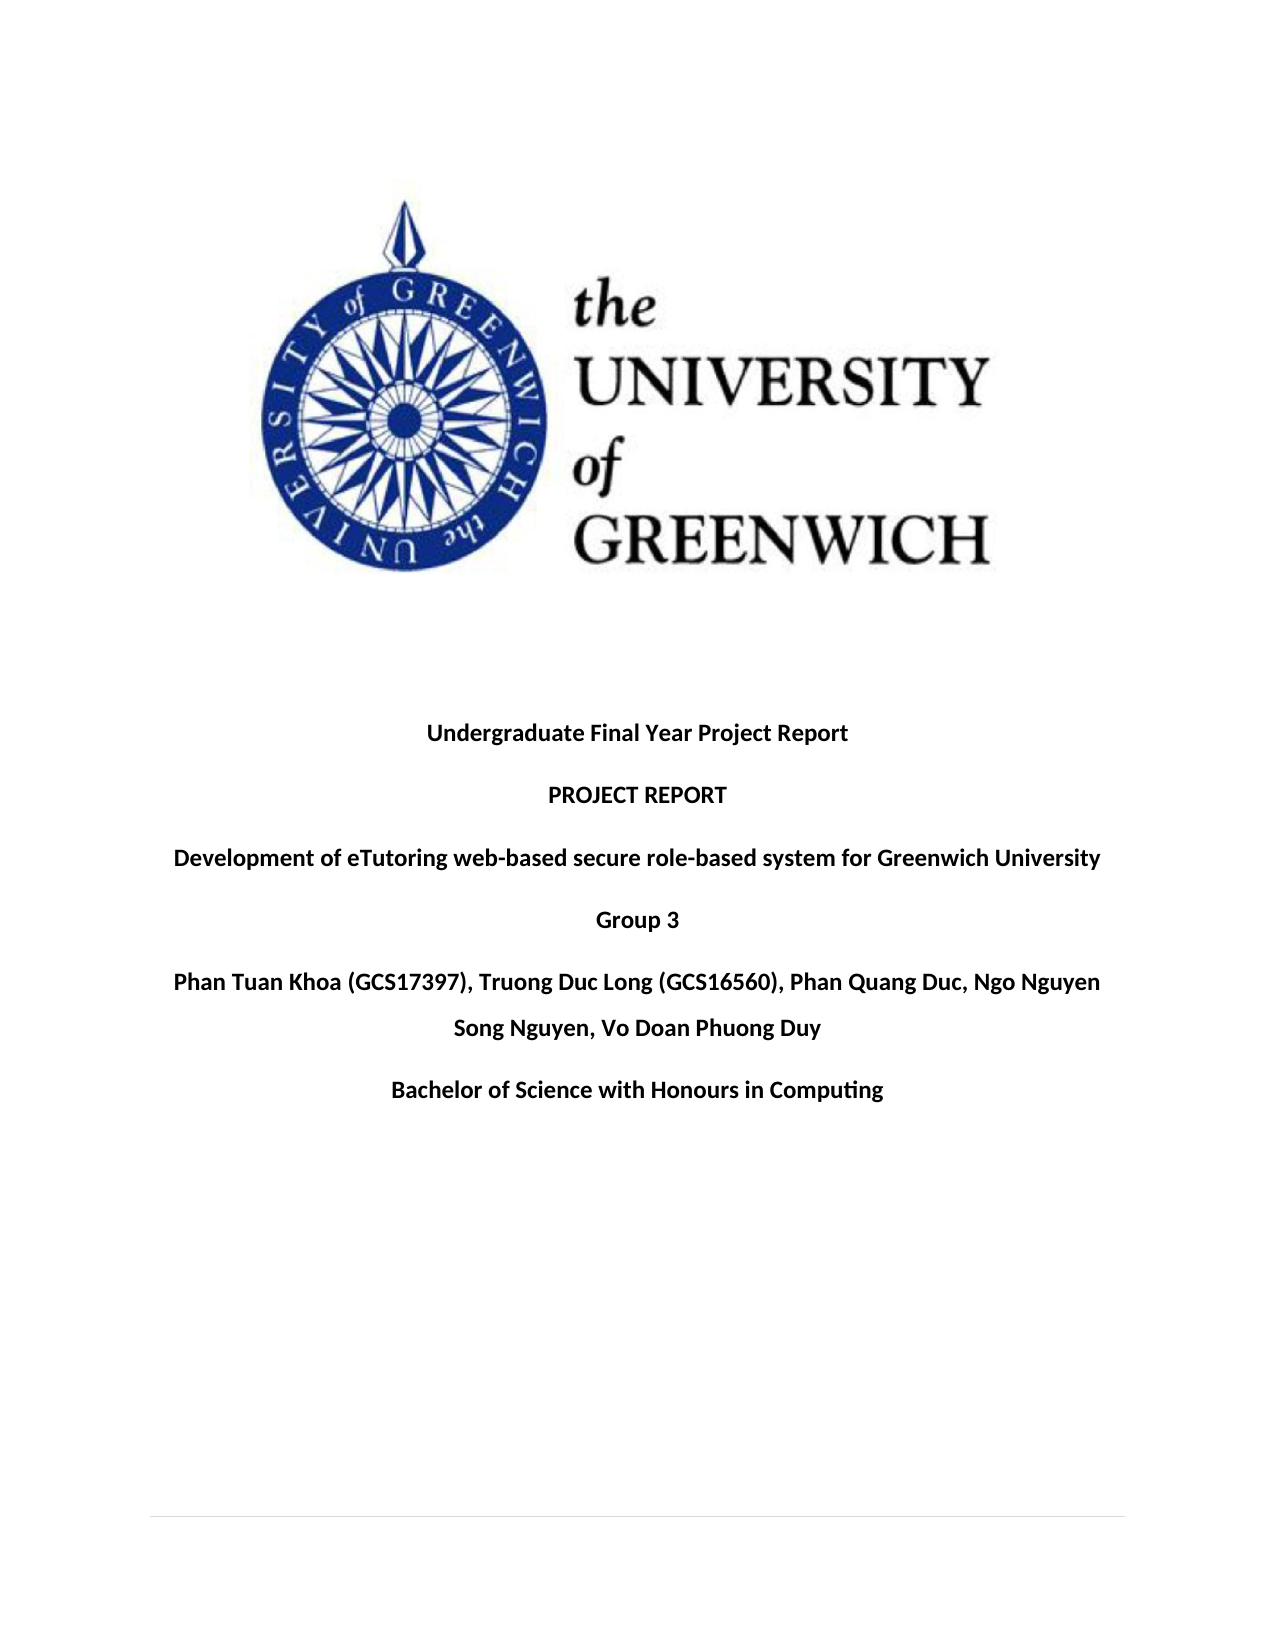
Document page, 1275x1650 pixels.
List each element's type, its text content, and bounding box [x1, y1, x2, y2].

text Undergraduate Final Year Project Report [150, 717, 1125, 747]
text Group 3 [150, 904, 1125, 934]
picture [163, 150, 1112, 687]
text Development of eTutoring web-based secure role-based system for Greenwich University [150, 842, 1125, 872]
text Bachelor of Science with Honours in Computing [150, 1074, 1125, 1105]
text PROJECT REPORT [150, 779, 1125, 810]
text Phan Tuan Khoa (GCS17397), Truong Duc Long (GCS16560), Phan Quang Duc, Ngo Nguyen Song Nguyen, Vo Doan Phuong Duy [150, 966, 1125, 1043]
